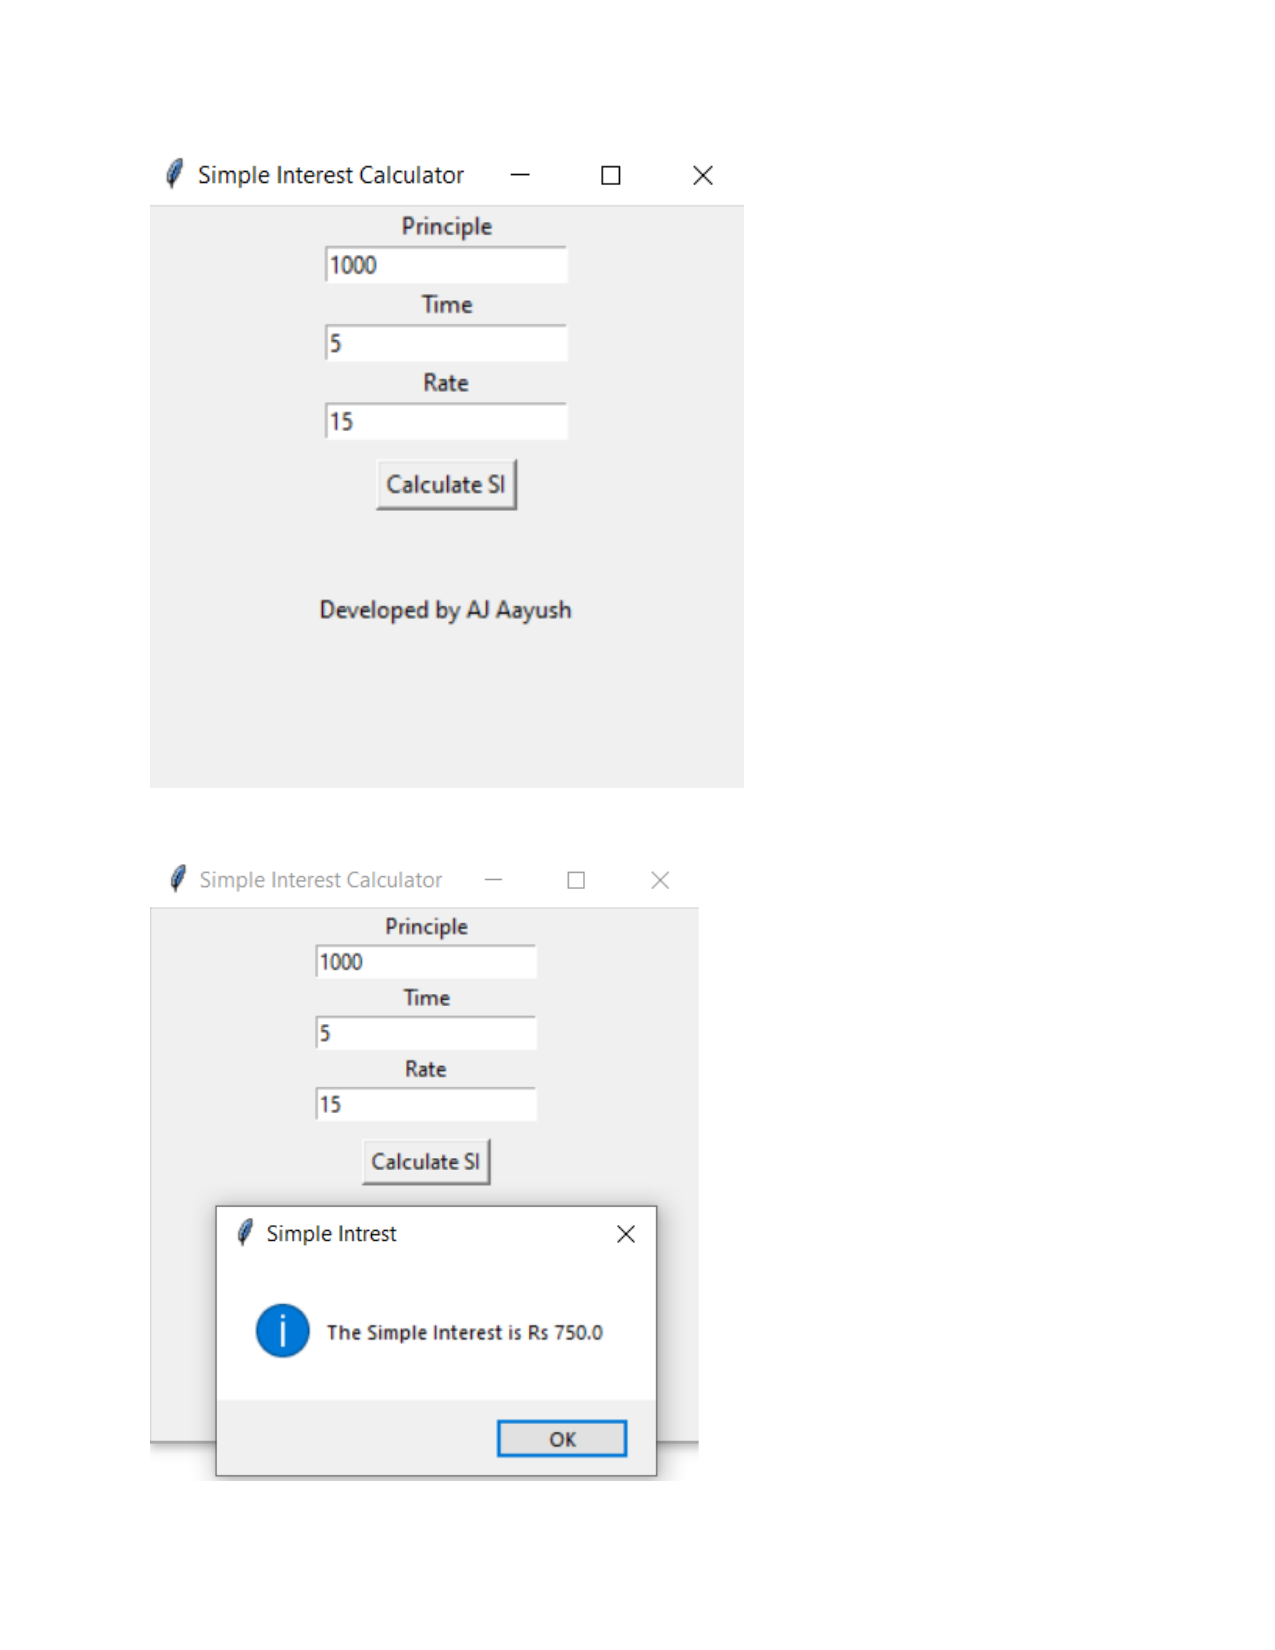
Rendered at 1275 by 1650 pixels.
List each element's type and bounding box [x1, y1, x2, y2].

picture [150, 859, 699, 1481]
picture [150, 150, 744, 788]
